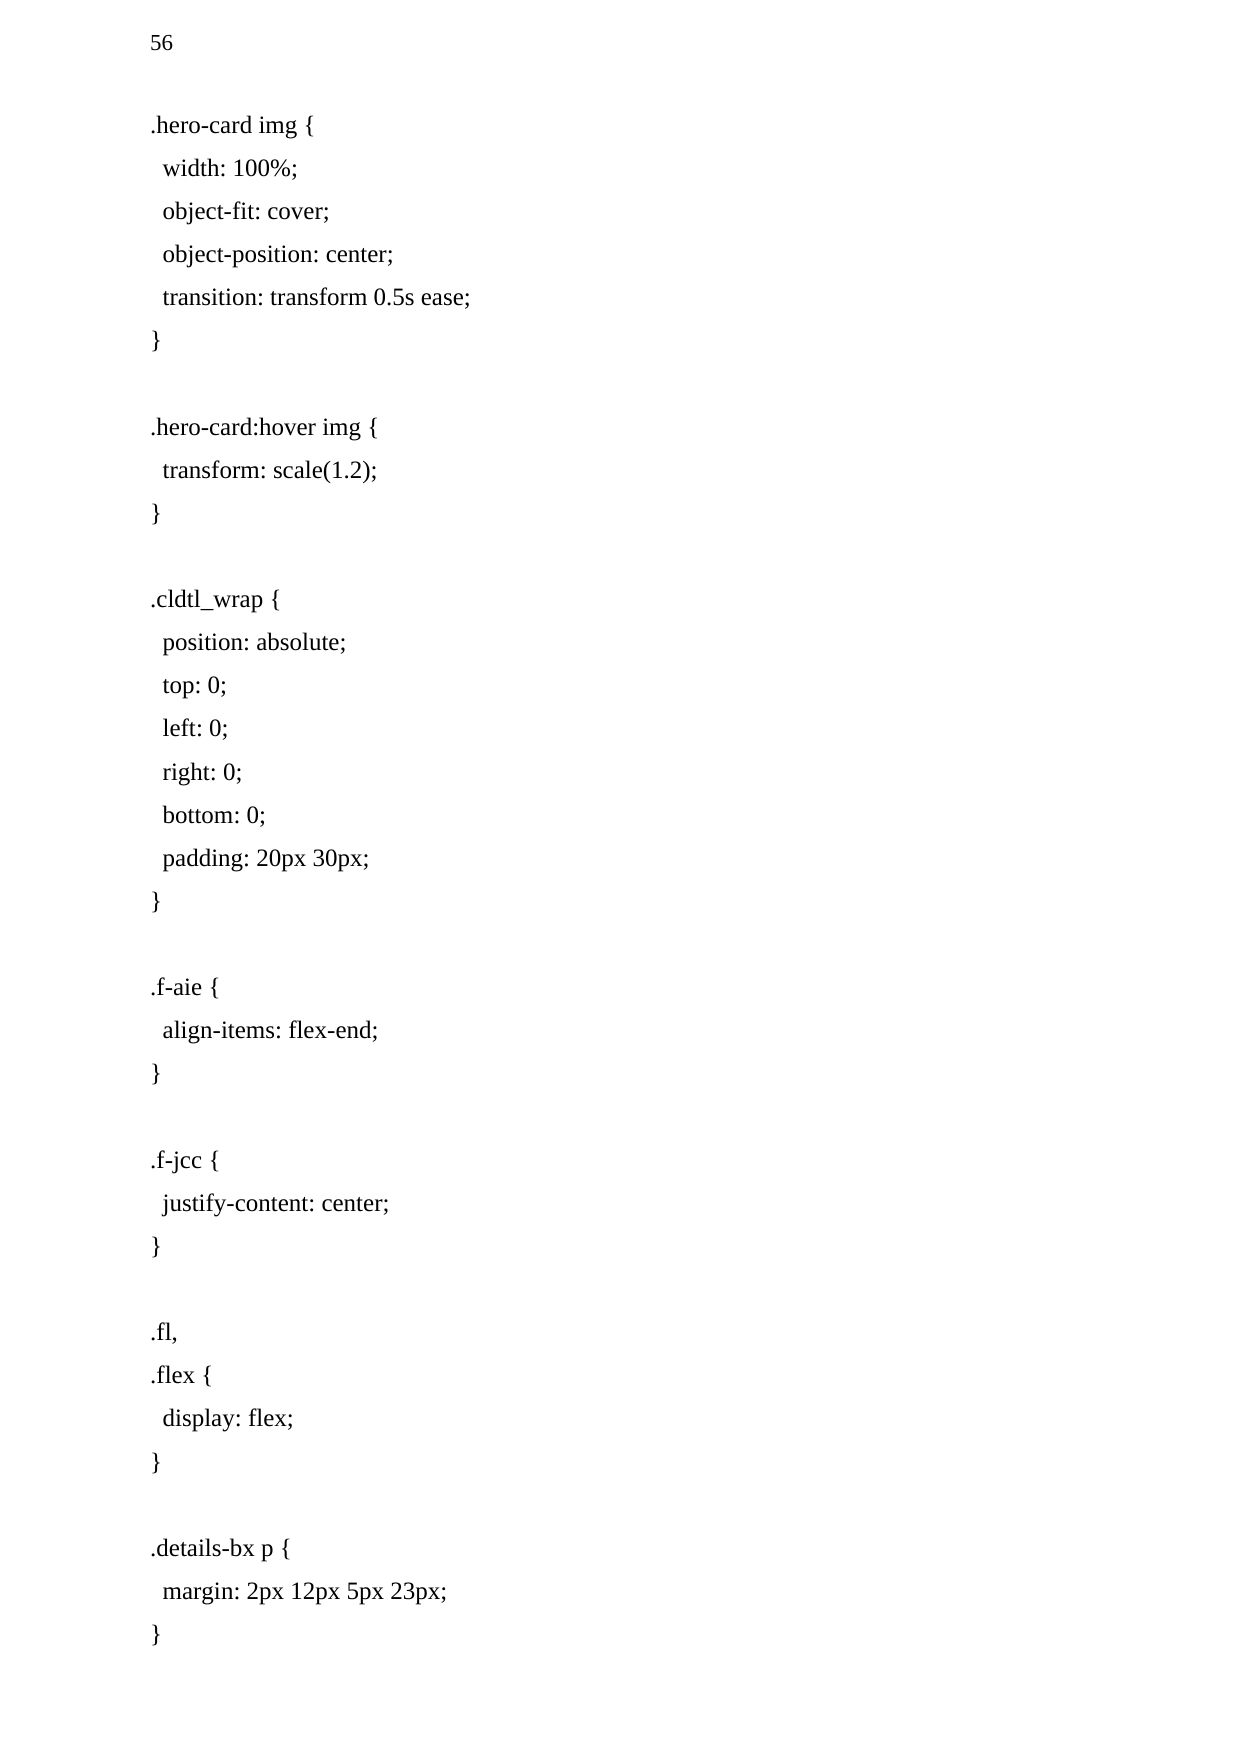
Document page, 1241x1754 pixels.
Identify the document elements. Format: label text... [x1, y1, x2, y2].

text } [150, 325, 1151, 354]
text .cldtl_wrap { [150, 584, 1151, 613]
text } [150, 1231, 1151, 1260]
text } [150, 886, 1151, 915]
text .flex { [150, 1360, 1151, 1389]
text .details-bx p { [150, 1533, 1151, 1562]
text transition: transform 0.5s ease; [150, 282, 1151, 311]
text transform: scale(1.2); [150, 455, 1151, 483]
text align-items: flex-end; [150, 1015, 1151, 1044]
text .hero-card img { [150, 110, 1151, 138]
text position: absolute; [150, 627, 1151, 656]
text width: 100%; [150, 153, 1151, 182]
text .f-jcc { [150, 1145, 1151, 1173]
text } [150, 1447, 1151, 1475]
text justify-content: center; [150, 1188, 1151, 1217]
text object-fit: cover; [150, 196, 1151, 225]
text } [150, 1619, 1151, 1648]
text object-position: center; [150, 239, 1151, 268]
text .f-aie { [150, 972, 1151, 1001]
text } [150, 498, 1151, 527]
text .hero-card:hover img { [150, 412, 1151, 440]
text bottom: 0; [150, 800, 1151, 828]
text right: 0; [150, 757, 1151, 785]
text display: flex; [150, 1403, 1151, 1432]
text margin: 2px 12px 5px 23px; [150, 1576, 1151, 1605]
text padding: 20px 30px; [150, 843, 1151, 872]
text left: 0; [150, 713, 1151, 742]
text top: 0; [150, 670, 1151, 699]
text .fl, [150, 1317, 1151, 1346]
text } [150, 1058, 1151, 1087]
